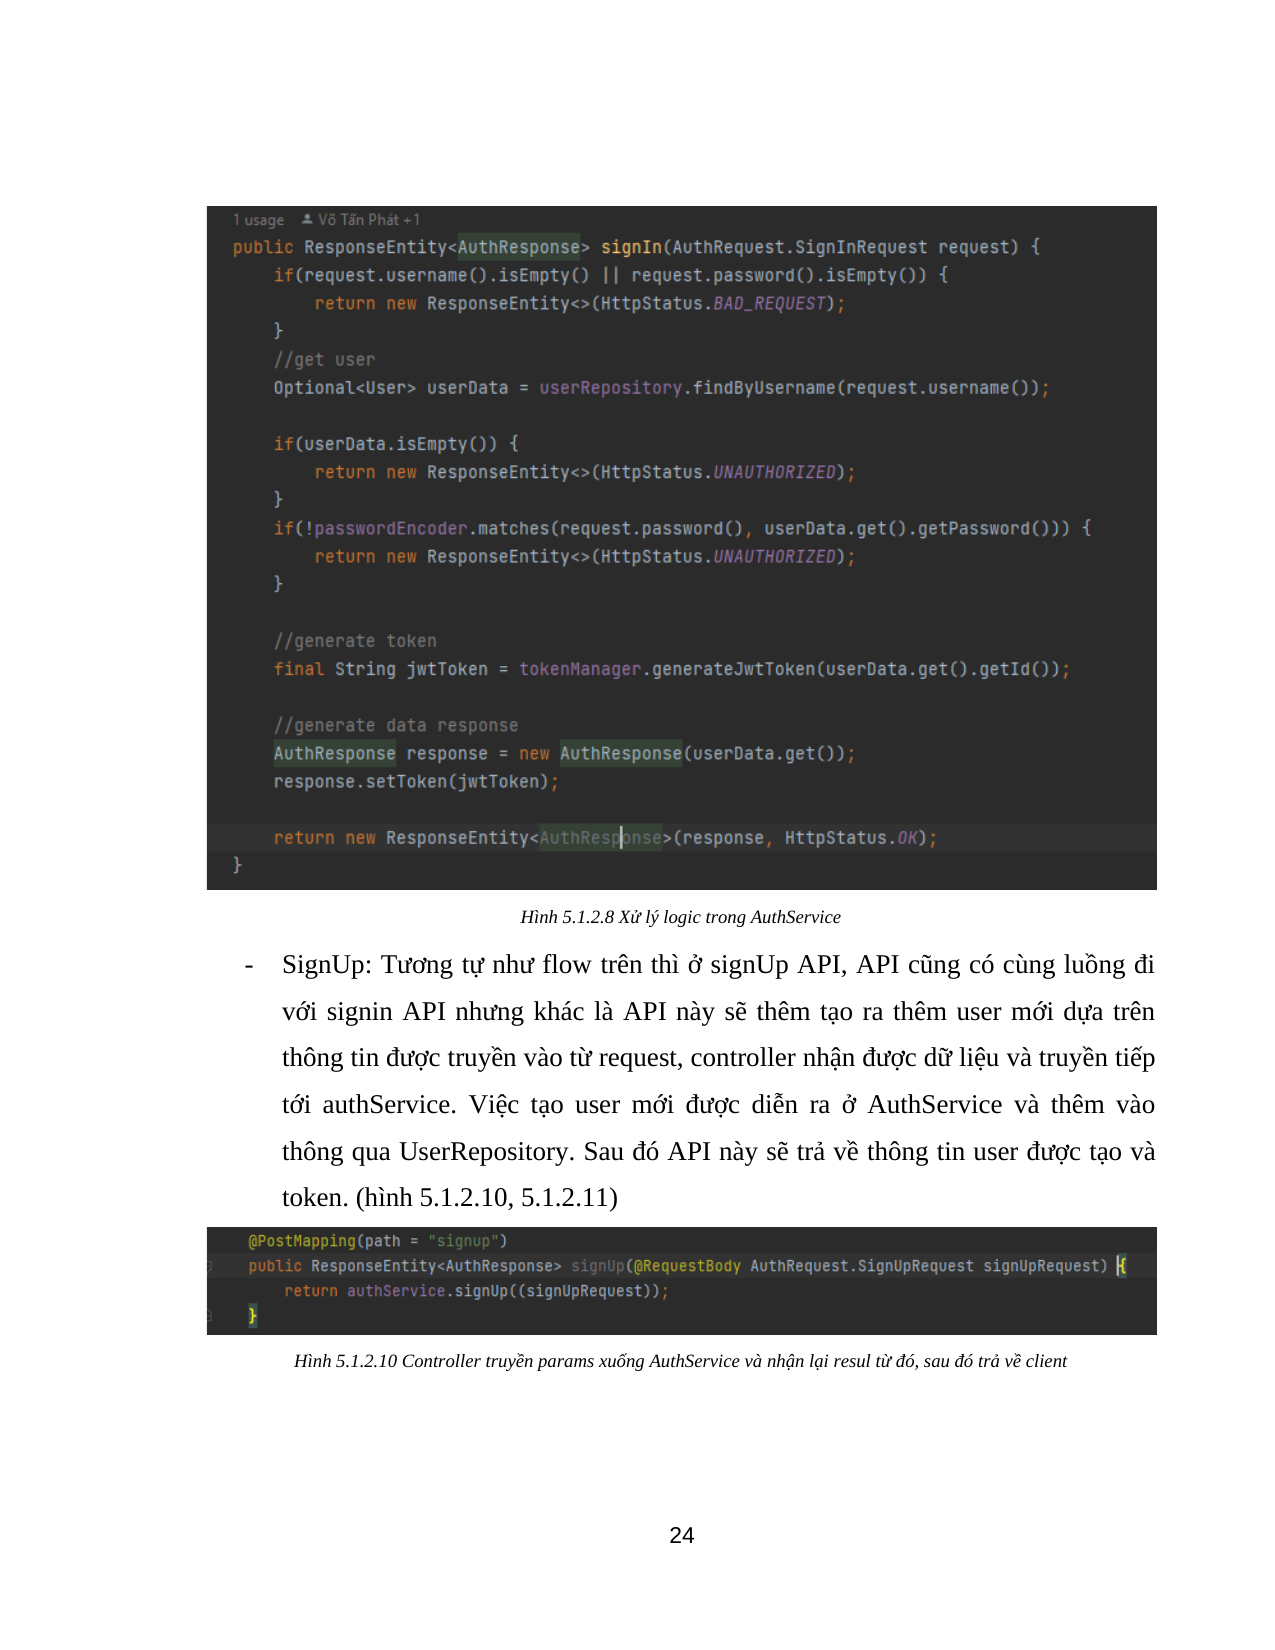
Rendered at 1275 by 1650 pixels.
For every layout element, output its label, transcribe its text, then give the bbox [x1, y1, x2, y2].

text Hình 5.1.2.8 Xử lý logic trong AuthService [207, 906, 1157, 927]
list SignUp: Tương tự như flow trên thì ở signUp API, API cũng có cùng luồng đi với signin API nhưng khác là API này sẽ thêm tạo ra thêm user mới dựa trên thông tin được truyền vào từ request, controller nhận được dữ liệu và truyền tiếp tới authService. Việc tạo user mới được diễn ra ở AuthService và thêm vào thông qua UserRepository. Sau đó API này sẽ trả về thông tin user được tạo và token. (hình 5.1.2.10, 5.1.2.11) [244, 948, 1157, 1212]
picture [206, 206, 1157, 890]
text Hình 5.1.2.10 Controller truyền params xuống AuthService và nhận lại resul từ đó, sau đó trả về client [207, 1350, 1157, 1371]
picture [206, 1227, 1157, 1335]
